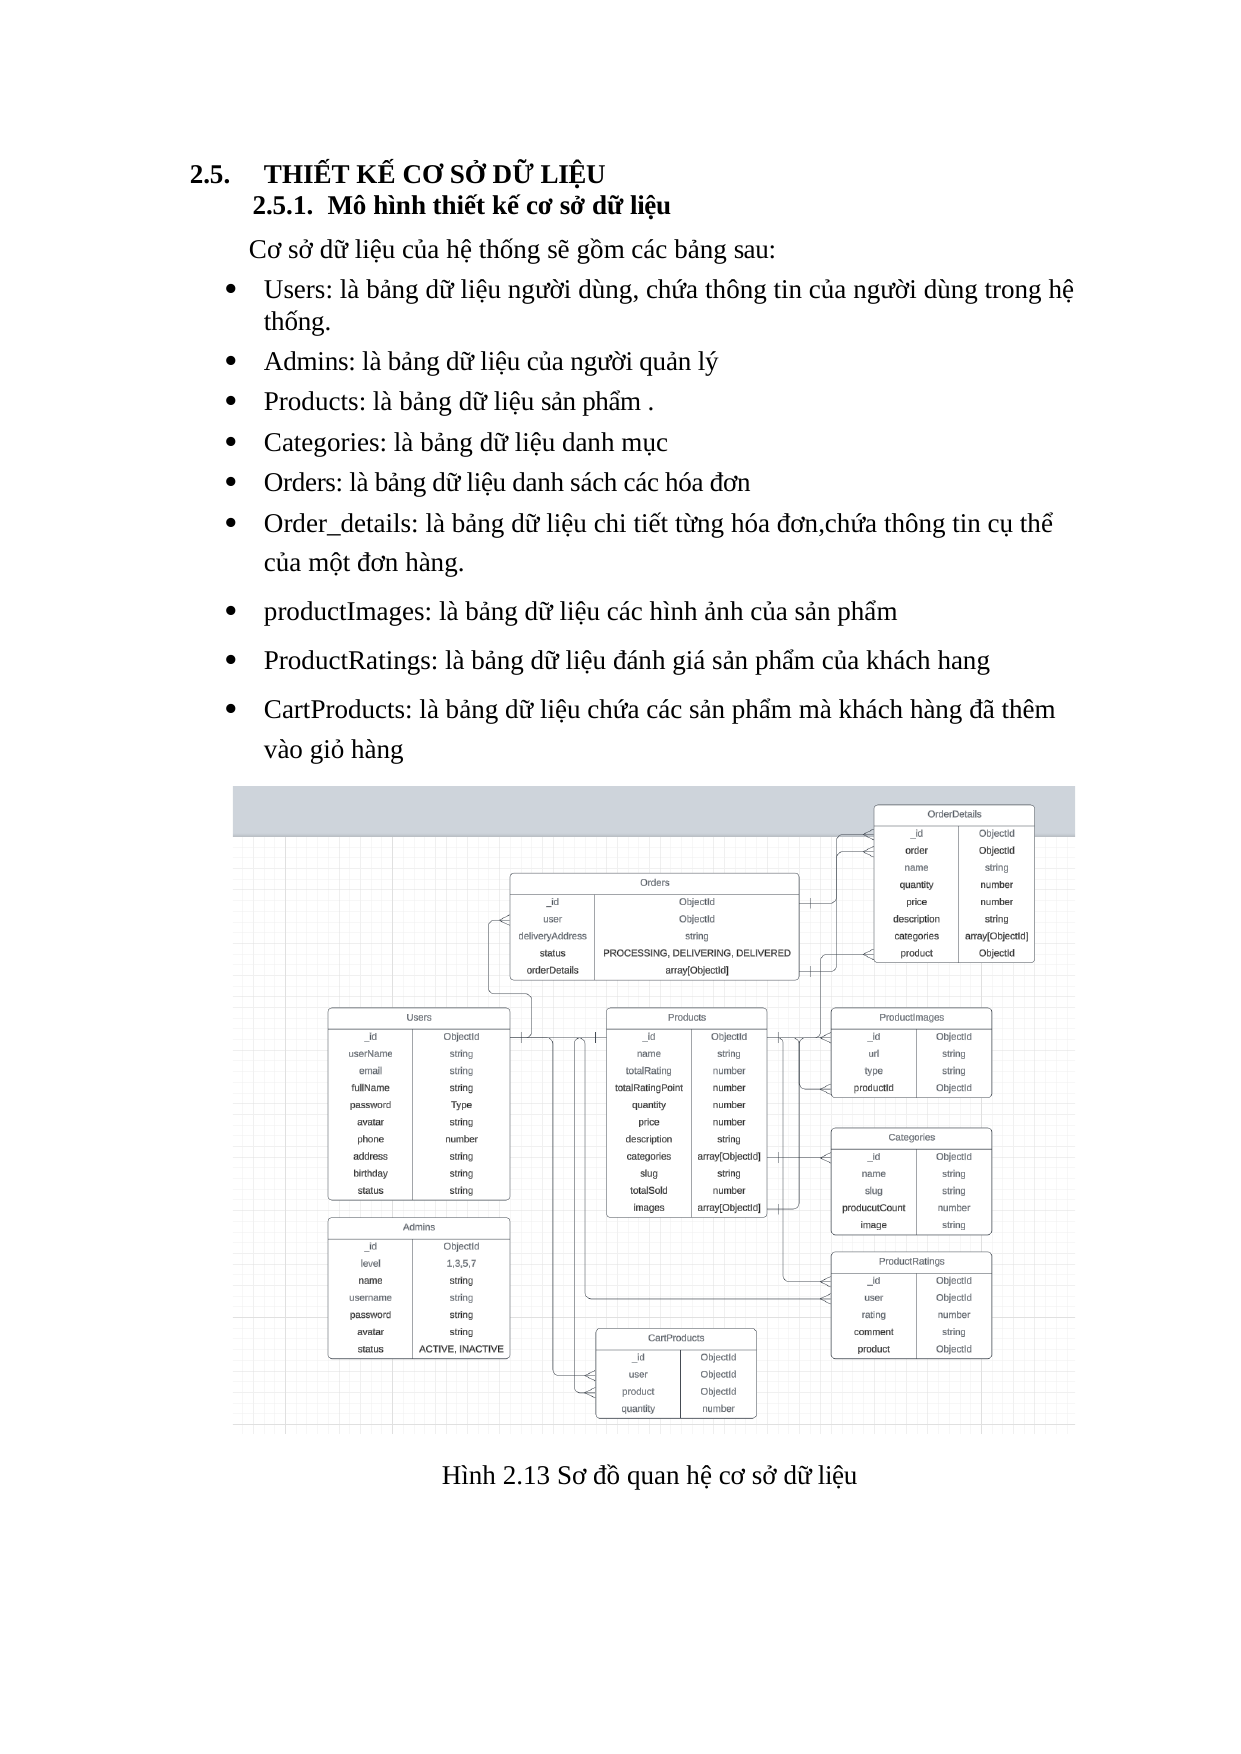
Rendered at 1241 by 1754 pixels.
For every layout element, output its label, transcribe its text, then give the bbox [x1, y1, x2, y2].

list ProductRatings: là bảng dữ liệu đánh giá sản phẩm của khách hang [226, 644, 1087, 675]
list Products: là bảng dữ liệu sản phẩm . [226, 386, 1122, 417]
picture [232, 786, 1076, 809]
text Cơ sở dữ liệu của hệ thống sẽ gồm các bảng sau: [189, 233, 1122, 264]
subtitle Mô hình thiết kế cơ sở dữ liệu [252, 189, 1122, 221]
list CartProducts: là bảng dữ liệu chứa các sản phẩm mà khách hàng đã thêm vào giỏ hàng [226, 693, 1087, 764]
list Admins: là bảng dữ liệu của người quản lý [226, 345, 1122, 377]
list Order_details: là bảng dữ liệu chi tiết từng hóa đơn,chứa thông tin cụ thể của một đơn hàng. [226, 507, 1087, 578]
list Orders: là bảng dữ liệu danh sách các hóa đơn [226, 467, 1122, 498]
subtitle THIẾT KẾ CƠ SỞ DỮ LIỆU [189, 158, 1122, 189]
list productImages: là bảng dữ liệu các hình ảnh của sản phẩm [226, 595, 1087, 626]
list Categories: là bảng dữ liệu danh mục [226, 426, 1122, 457]
list Users: là bảng dữ liệu người dùng, chứa thông tin của người dùng trong hệ thống. [226, 273, 1122, 336]
text Hình 2.13 Sơ đồ quan hệ cơ sở dữ liệu [177, 809, 1122, 1490]
